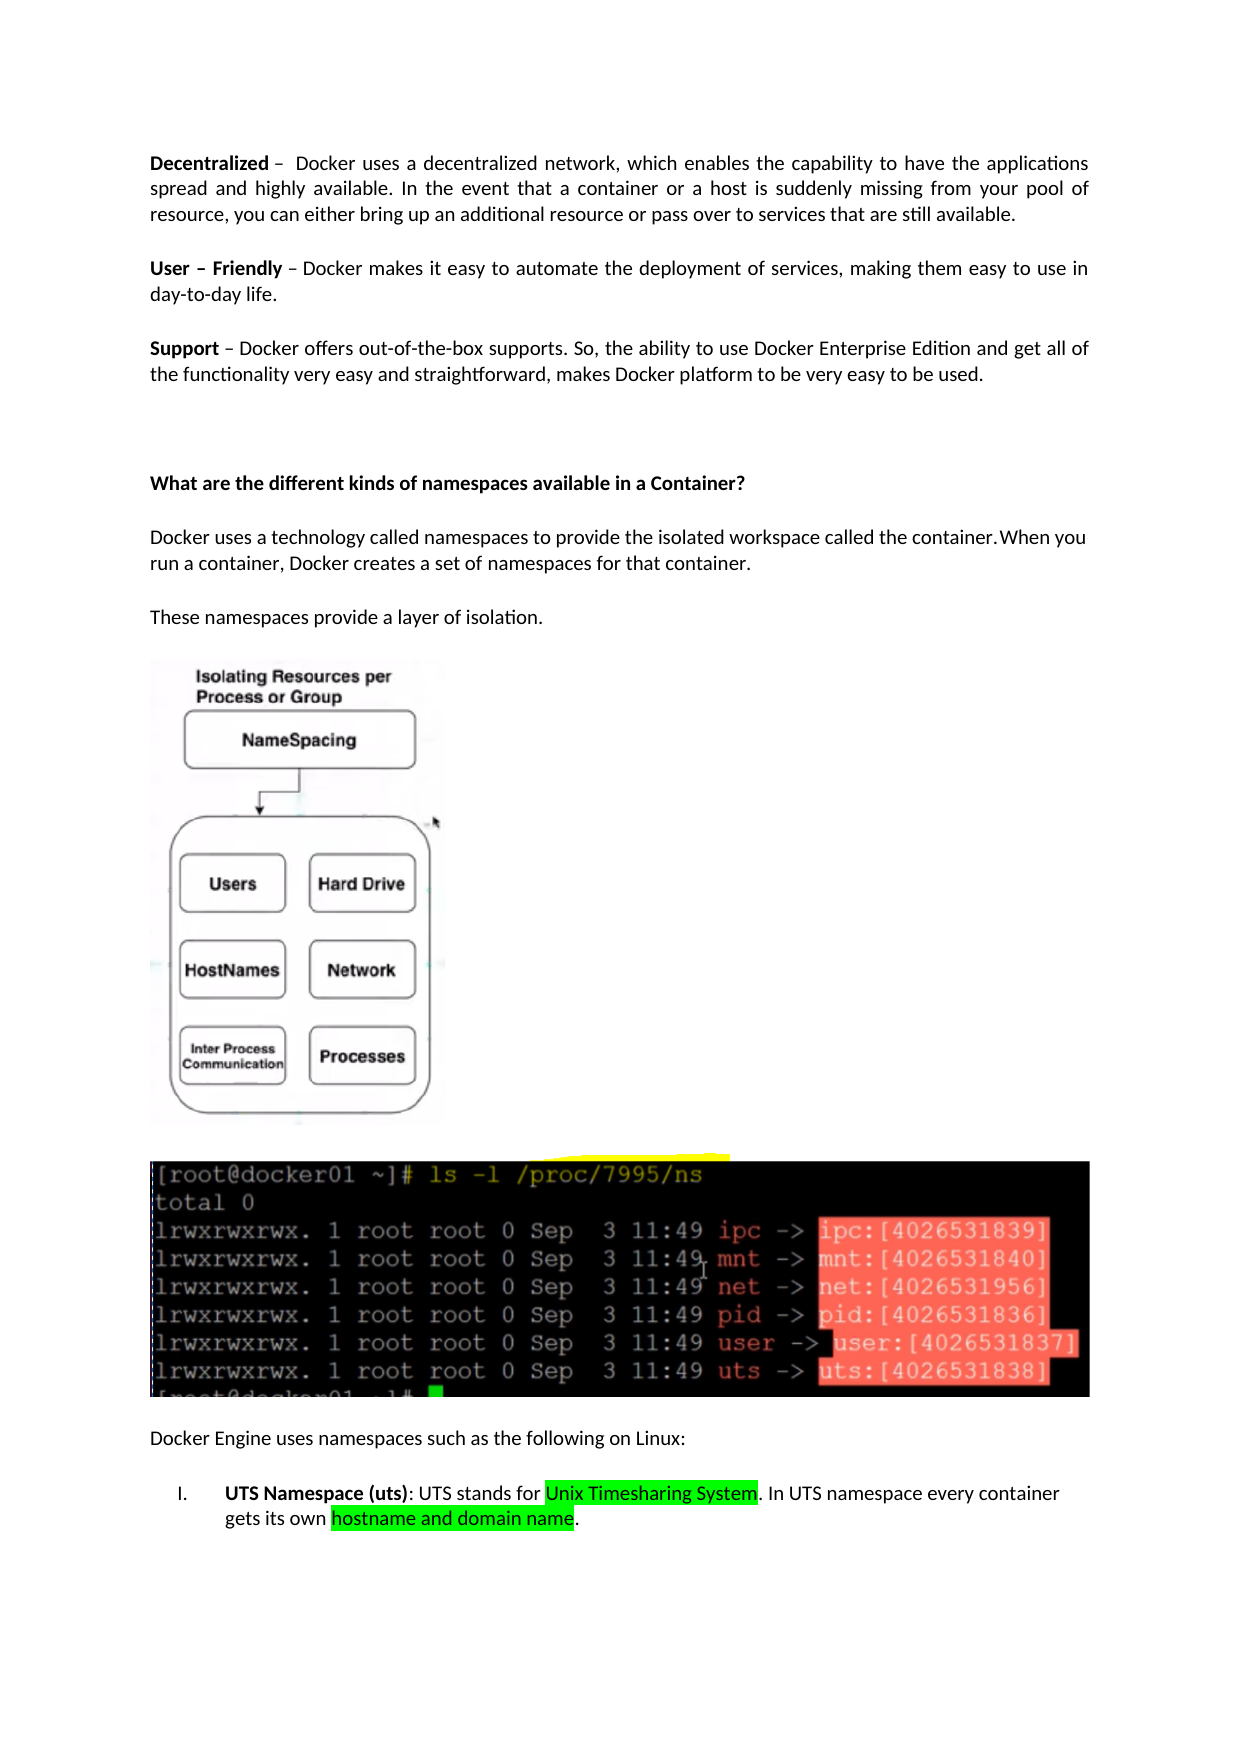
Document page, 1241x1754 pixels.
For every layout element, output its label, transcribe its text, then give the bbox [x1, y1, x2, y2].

text Docker uses a technology called namespaces to provide the isolated workspace called the container.When you run a container, Docker creates a set of namespaces for that container. [150, 524, 1090, 575]
text What are the different kinds of namespaces available in a Container? [150, 470, 1090, 495]
list UTS Namespace (uts): UTS stands for Unix Timesharing System. In UTS namespace every container gets its own hostname and domain name. [574, 1480, 1090, 1531]
text Support – Docker offers out-of-the-box supports. So, the ability to use Docker Enterprise Edition and get all of the functionality very easy and straightforward, makes Docker platform to be very easy to be used. [150, 335, 1090, 386]
picture [150, 659, 446, 1125]
text User – Friendly – Docker makes it easy to automate the deployment of services, making them easy to use in day-to-day life. [150, 255, 1090, 306]
list UTS Namespace (uts): UTS stands for Unix Timesharing System. In UTS namespace every container gets its own hostname and domain name. [187, 1480, 545, 1531]
picture [150, 1153, 1090, 1397]
text Docker Engine uses namespaces such as the following on Linux: [150, 1425, 1090, 1451]
text Decentralized – Docker uses a decentralized network, which enables the capability to have the applications spread and highly available. In the event that a container or a host is suddenly missing from your pool of resource, you can either bring up an additional resource or pass over to services that are still available. [150, 150, 1090, 226]
text These namespaces provide a layer of isolation. [150, 604, 1090, 630]
